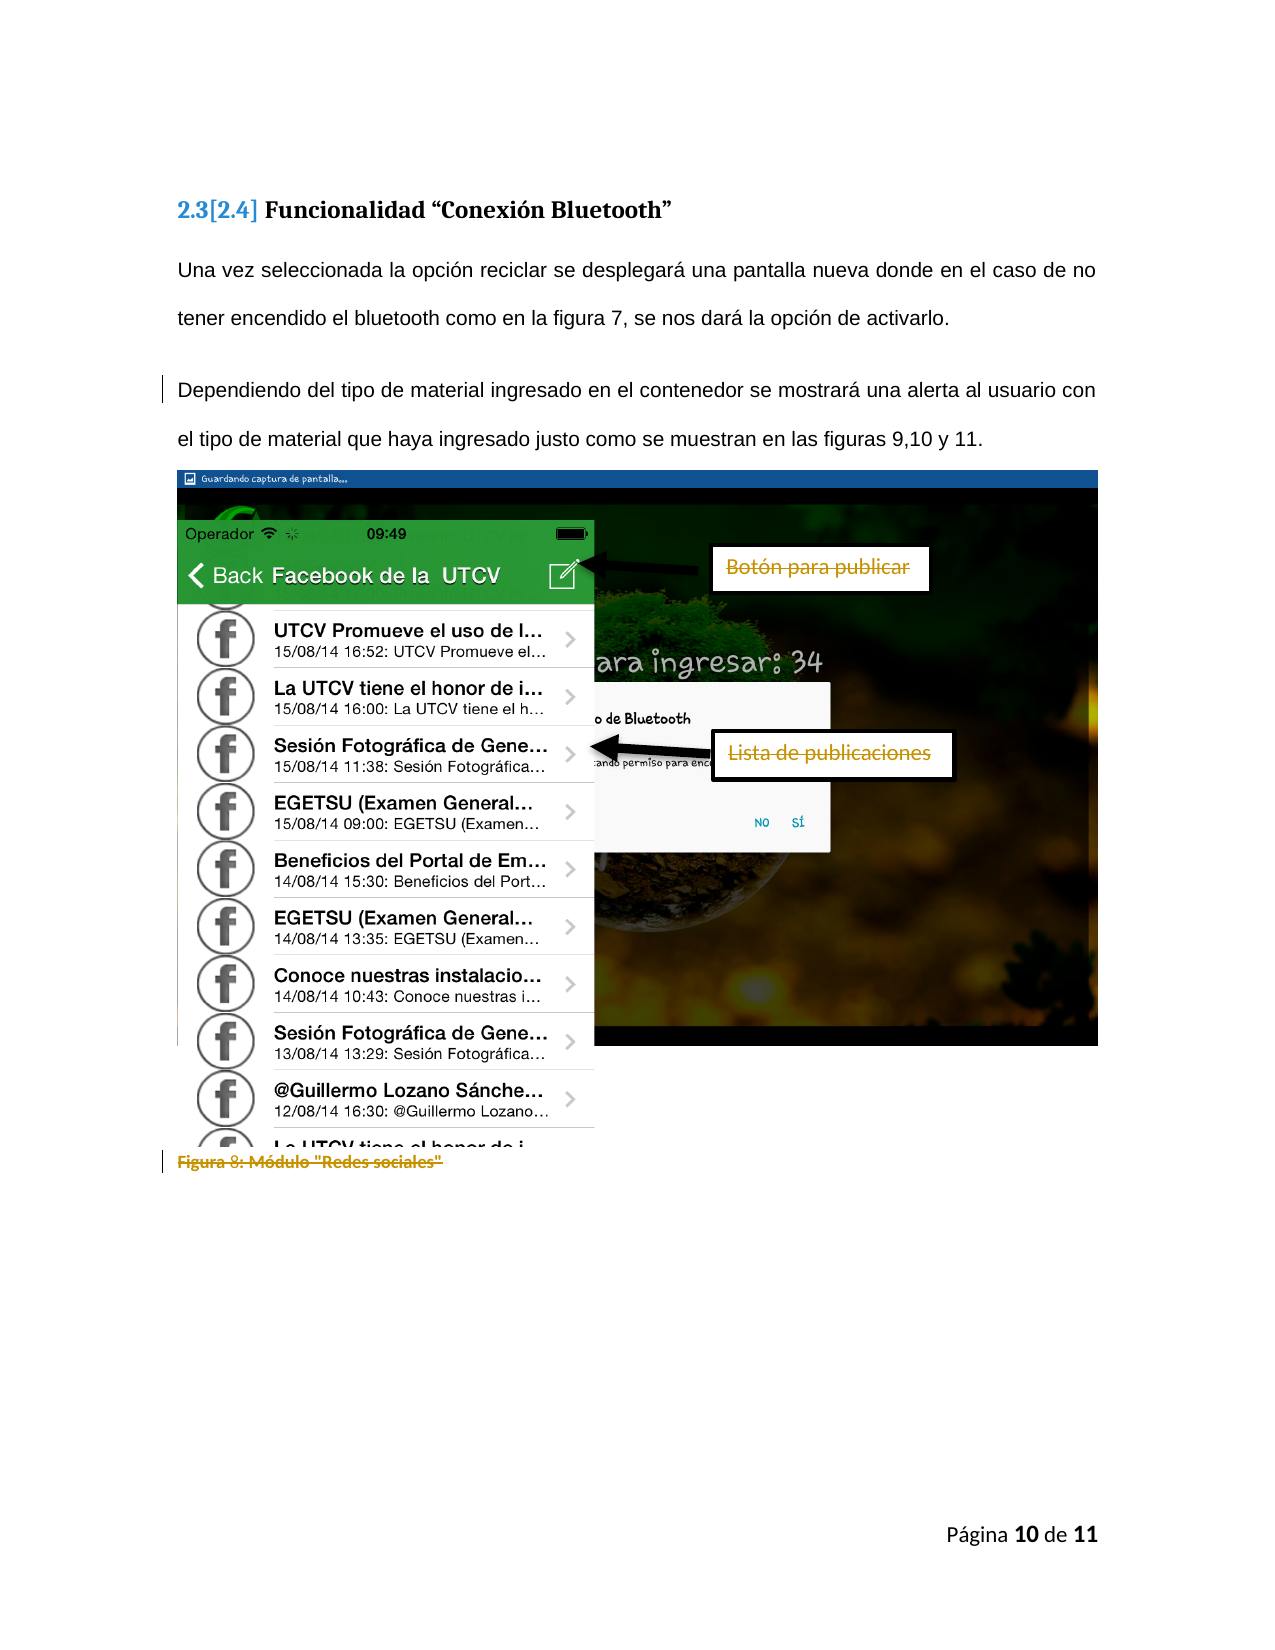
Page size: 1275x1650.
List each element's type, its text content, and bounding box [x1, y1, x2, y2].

subtitle Funcionalidad “Conexión Bluetooth” [177, 196, 1098, 225]
text Una vez seleccionada la opción reciclar se desplegará una pantalla nueva donde en el caso de no tener encendido el bluetooth como en la figura 7, se nos dará la opción de activarlo. [177, 258, 1098, 330]
text Dependiendo del tipo de material ingresado en el contenedor se mostrará una alerta al usuario con el tipo de material que haya ingresado justo como se muestran en las figuras 9,10 y 11. [177, 375, 1098, 451]
picture [177, 470, 1098, 1147]
